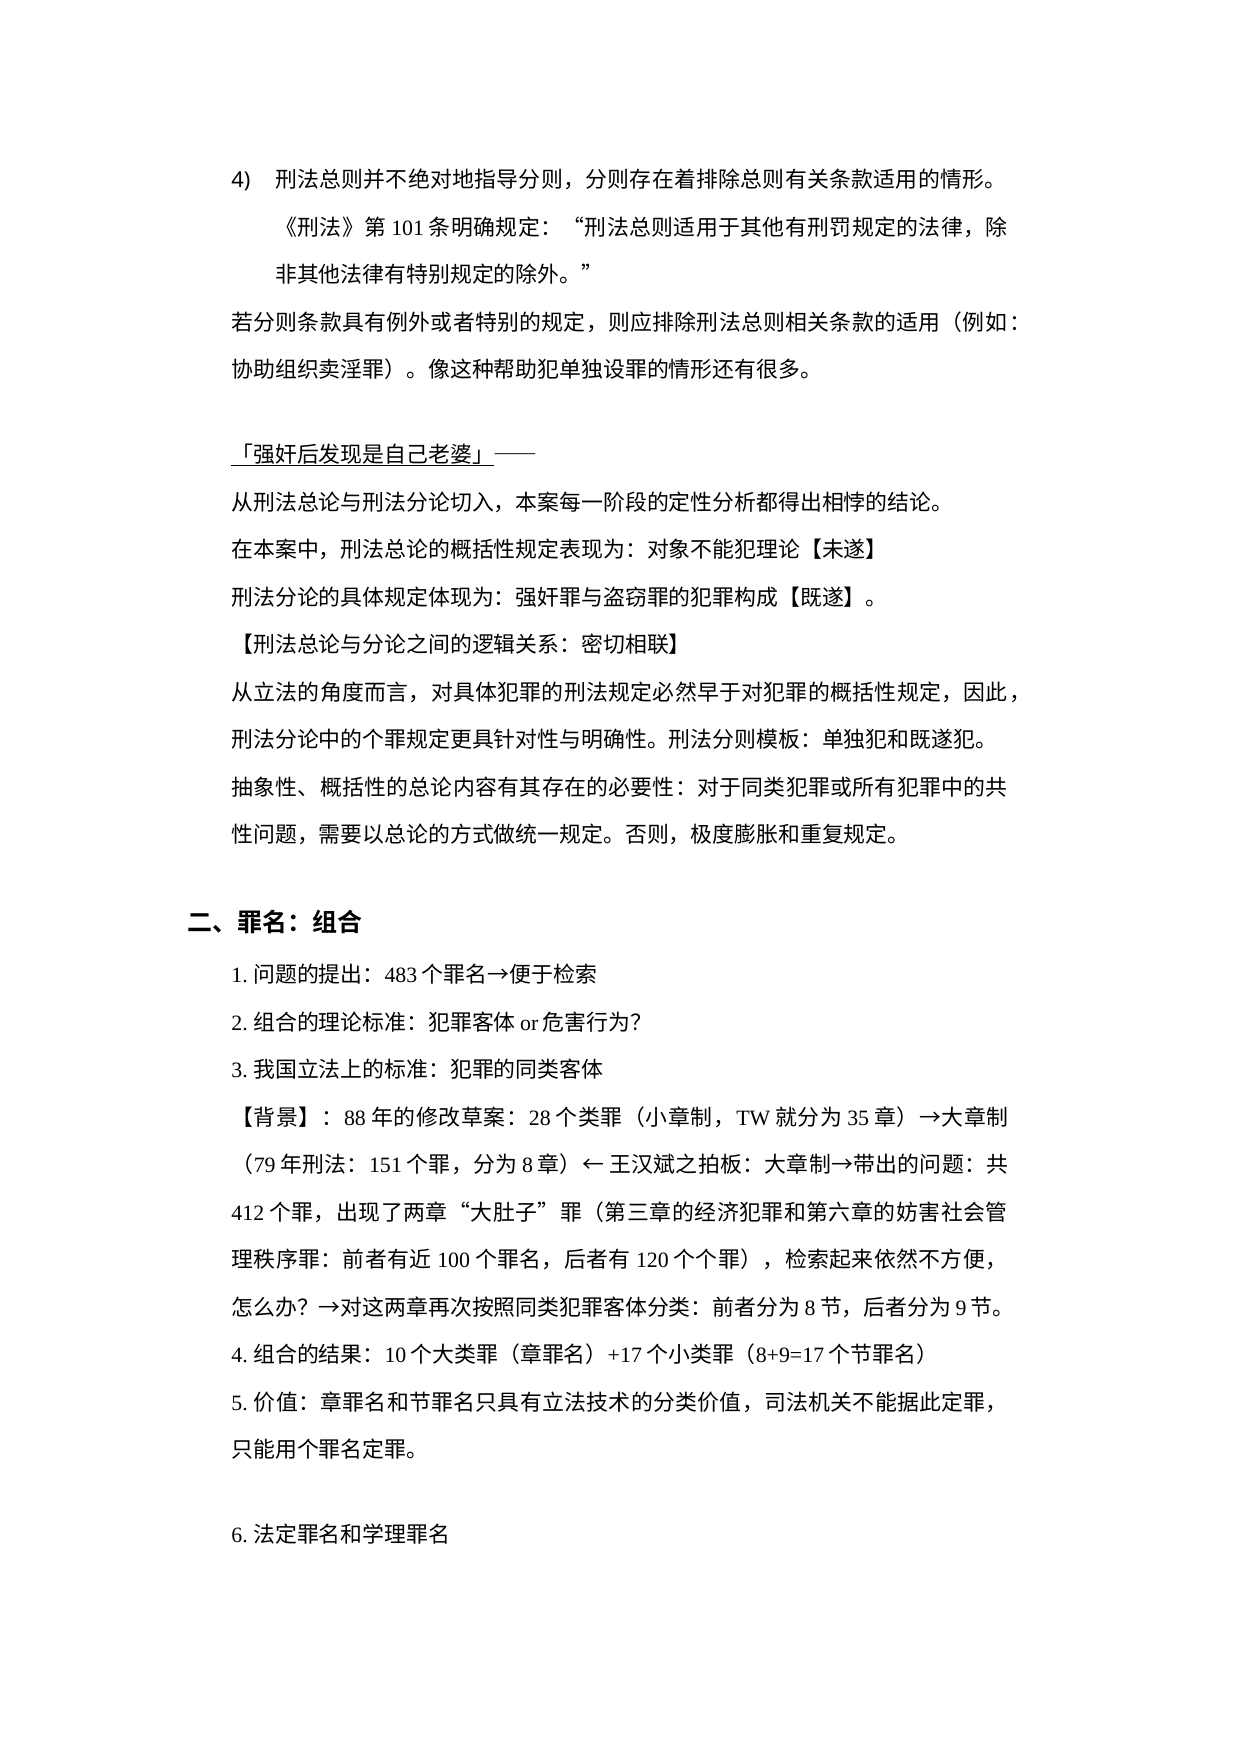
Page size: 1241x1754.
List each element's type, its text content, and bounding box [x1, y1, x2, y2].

text 从刑法总论与刑法分论切入，本案每一阶段的定性分析都得出相悖的结论。 [231, 485, 1009, 517]
text 4. 组合的结果：10个大类罪（章罪名）+17个小类罪（8+9=17个节罪名） [231, 1337, 1009, 1369]
text 1. 问题的提出：483个罪名→便于检索 [231, 957, 1009, 989]
text 5. 价值：章罪名和节罪名只具有立法技术的分类价值，司法机关不能据此定罪，只能用个罪名定罪。 [231, 1384, 1009, 1464]
text 【背景】：88年的修改草案：28个类罪（小章制，TW就分为35章）→大章制（79年刑法：151个罪，分为8章）← 王汉斌之拍板：大章制→带出的问题：共412个罪，出现了两章“大肚子”罪（第三章的经济犯罪和第六章的妨害社会管理秩序罪：前者有近100个罪名，后者有120个个罪），检索起来依然不方便，怎么办？→对这两章再次按照同类犯罪客体分类：前者分为8节，后者分为9节。 [231, 1099, 1009, 1321]
text 「强奸后发现是自己老婆」—— [231, 437, 1009, 469]
text 6. 法定罪名和学理罪名 [231, 1517, 1009, 1549]
text 从立法的角度而言，对具体犯罪的刑法规定必然早于对犯罪的概括性规定，因此，刑法分论中的个罪规定更具针对性与明确性。刑法分则模板：单独犯和既遂犯。 [231, 675, 1009, 754]
text 在本案中，刑法总论的概括性规定表现为：对象不能犯理论【未遂】 [231, 532, 1009, 564]
text 【刑法总论与分论之间的逻辑关系：密切相联】 [231, 627, 1009, 659]
subtitle 二、罪名：组合 [187, 903, 1053, 939]
list 若分则条款具有例外或者特别的规定，则应排除刑法总则相关条款的适用（例如：协助组织卖淫罪）。像这种帮助犯单独设罪的情形还有很多。 [231, 304, 1009, 384]
text 2. 组合的理论标准：犯罪客体or危害行为？ [231, 1004, 1009, 1036]
text 3. 我国立法上的标准：犯罪的同类客体 [231, 1052, 1009, 1084]
text 抽象性、概括性的总论内容有其存在的必要性：对于同类犯罪或所有犯罪中的共性问题，需要以总论的方式做统一规定。否则，极度膨胀和重复规定。 [231, 770, 1009, 849]
text 刑法分论的具体规定体现为：强奸罪与盗窃罪的犯罪构成【既遂】。 [231, 580, 1009, 612]
list 刑法总则并不绝对地指导分则，分则存在着排除总则有关条款适用的情形。《刑法》第101条明确规定：“刑法总则适用于其他有刑罚规定的法律，除非其他法律有特别规定的除外。” [231, 162, 1009, 289]
